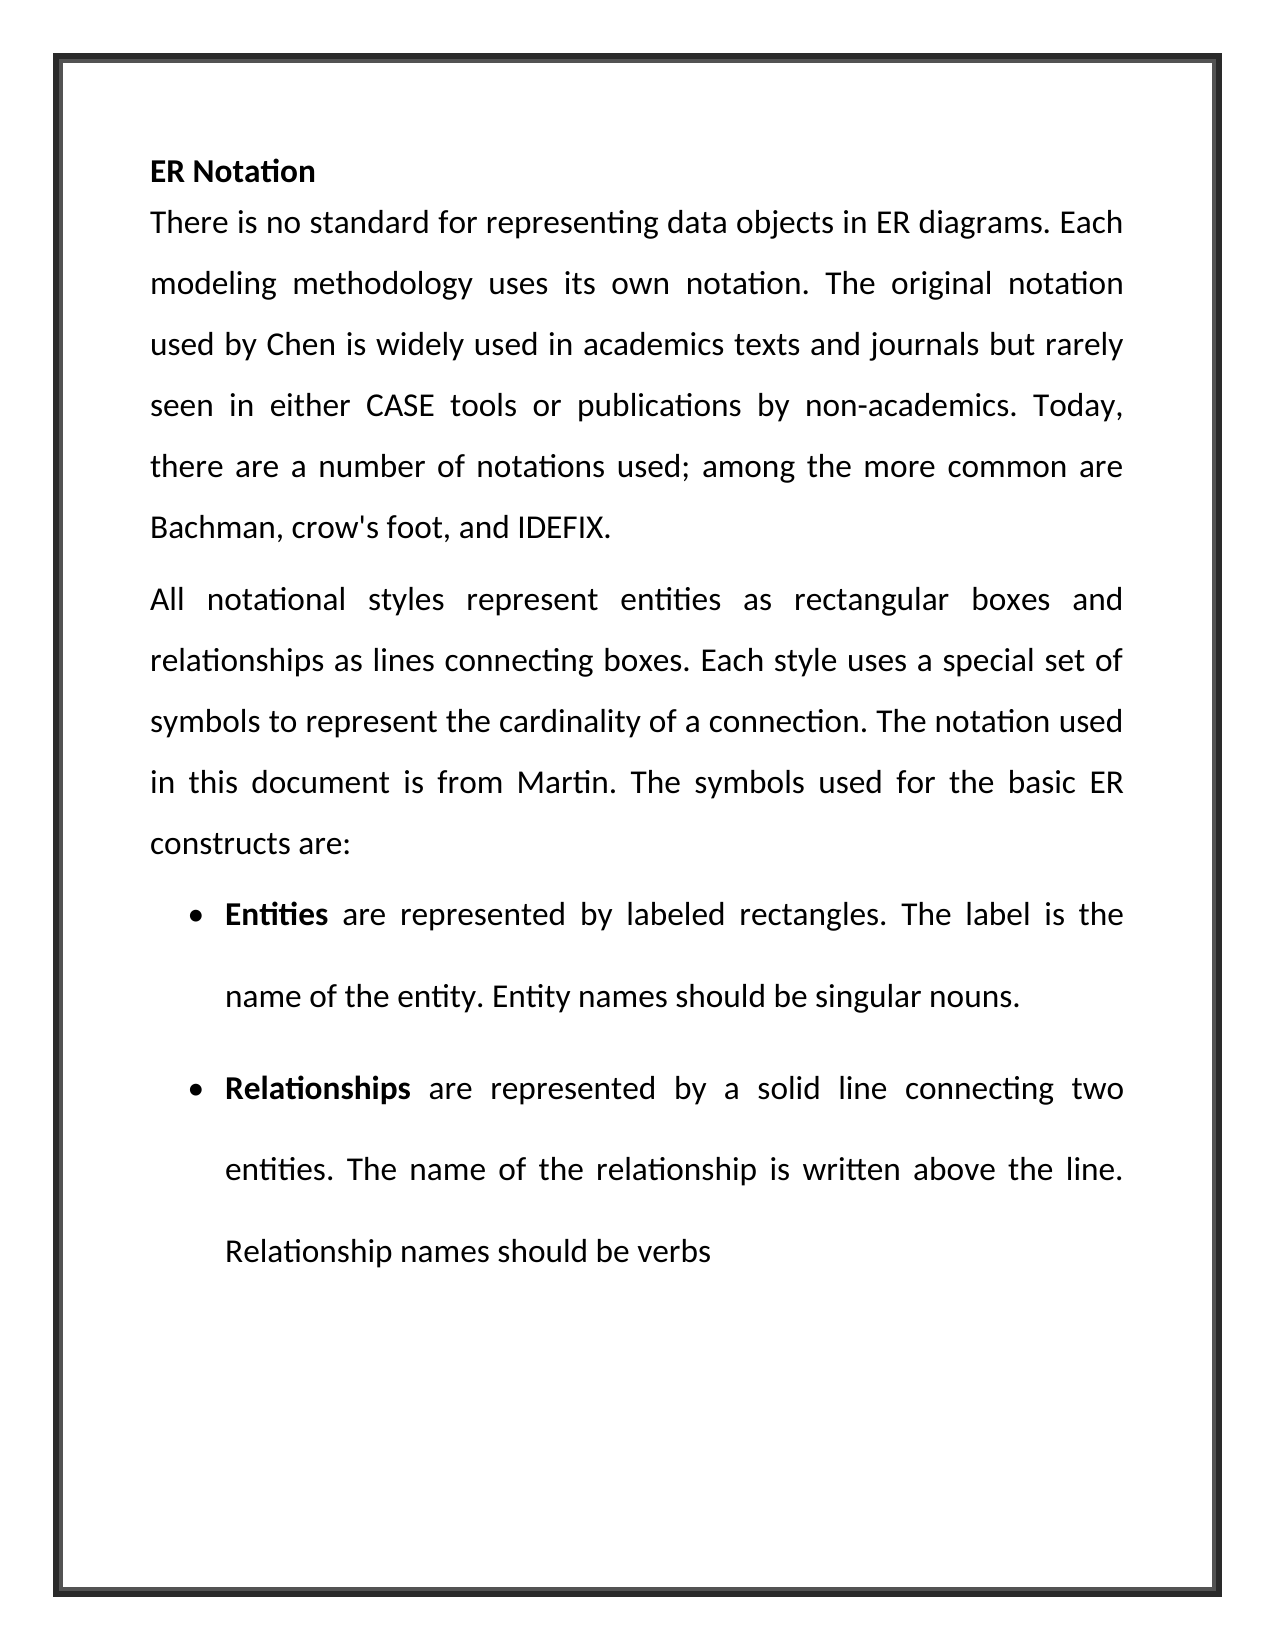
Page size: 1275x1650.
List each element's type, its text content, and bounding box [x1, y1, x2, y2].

text All notational styles represent entities as rectangular boxes and relationships as lines connecting boxes. Each style uses a special set of symbols to represent the cardinality of a connection. The notation used in this document is from Martin. The symbols used for the basic ER constructs are: [150, 578, 1125, 863]
list Relationships are represented by a solid line connecting two entities. The name of the relationship is written above the line. Relationship names should be verbs [187, 1067, 1125, 1270]
list Entities are represented by labeled rectangles. The label is the name of the entity. Entity names should be singular nouns. [187, 893, 1125, 1016]
text There is no standard for representing data objects in ER diagrams. Each modeling methodology uses its own notation. The original notation used by Chen is widely used in academics texts and journals but rarely seen in either CASE tools or publications by non-academics. Today, there are a number of notations used; among the more common are Bachman, crow's foot, and IDEFIX. [150, 201, 1125, 547]
text ER Notation [150, 150, 1125, 191]
